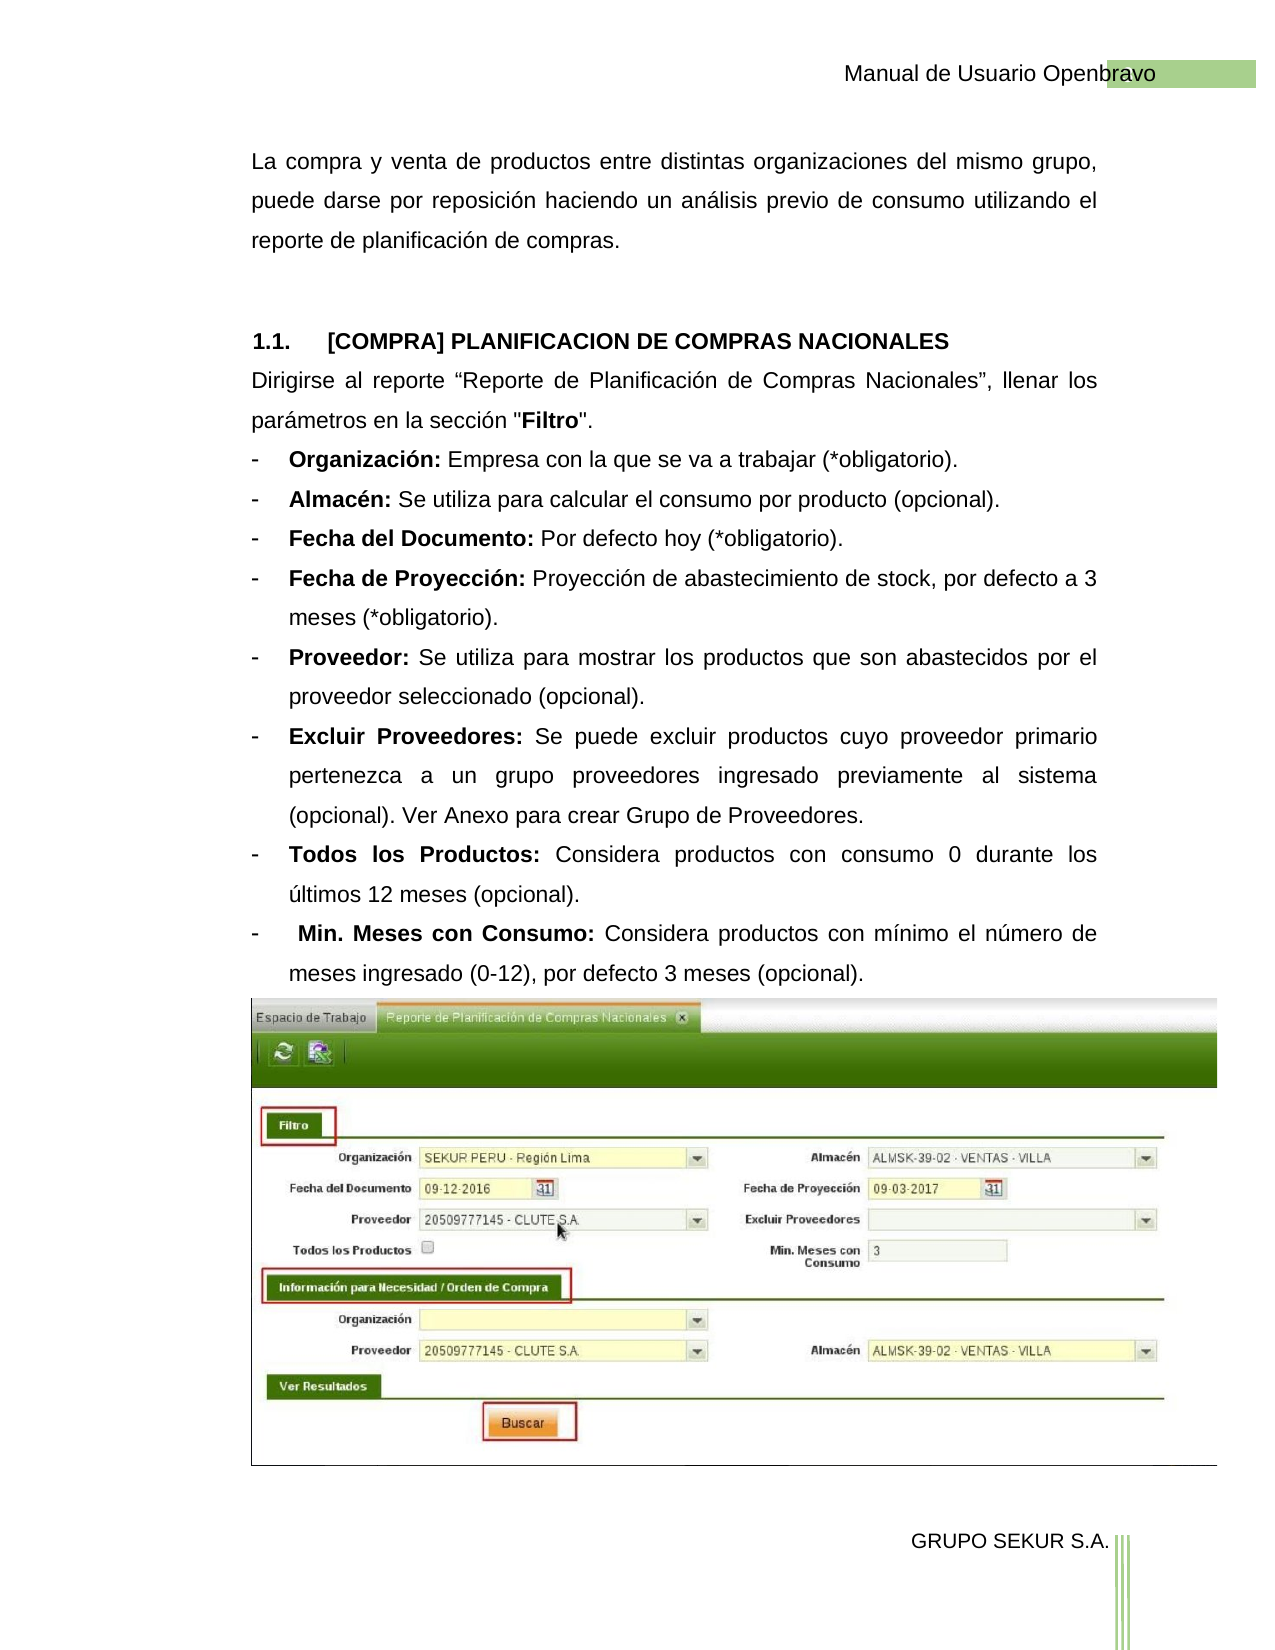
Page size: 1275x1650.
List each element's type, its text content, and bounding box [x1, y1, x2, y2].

list Min. Meses con Consumo: Considera productos con mínimo el número de meses ingresado (0-12), por defecto 3 meses (opcional). [251, 920, 1098, 986]
list Organización: Empresa con la que se va a trabajar (*obligatorio). [251, 446, 1098, 473]
picture [251, 998, 1218, 1466]
list Todos los Productos: Considera productos con consumo 0 durante los últimos 12 meses (opcional). [251, 841, 1098, 907]
list Fecha de Proyección: Proyección de abastecimiento de stock, por defecto a 3 meses (*obligatorio). [251, 565, 1098, 631]
list Excluir Proveedores: Se puede excluir productos cuyo proveedor primario pertenezca a un grupo proveedores ingresado previamente al sistema (opcional). Ver Anexo para crear Grupo de Proveedores. [251, 723, 1098, 828]
list [COMPRA] PLANIFICACION DE COMPRAS NACIONALES [252, 328, 1098, 354]
list Almacén: Se utiliza para calcular el consumo por producto (opcional). [251, 486, 1098, 512]
text La compra y venta de productos entre distintas organizaciones del mismo grupo, puede darse por reposición haciendo un análisis previo de consumo utilizando el reporte de planificación de compras. [251, 148, 1098, 253]
text Dirigirse al reporte “Reporte de Planificación de Compras Nacionales”, llenar los parámetros en la sección "Filtro". [251, 367, 1098, 433]
list Proveedor: Se utiliza para mostrar los productos que son abastecidos por el proveedor seleccionado (opcional). [251, 644, 1098, 709]
list Fecha del Documento: Por defecto hoy (*obligatorio). [251, 525, 1098, 552]
